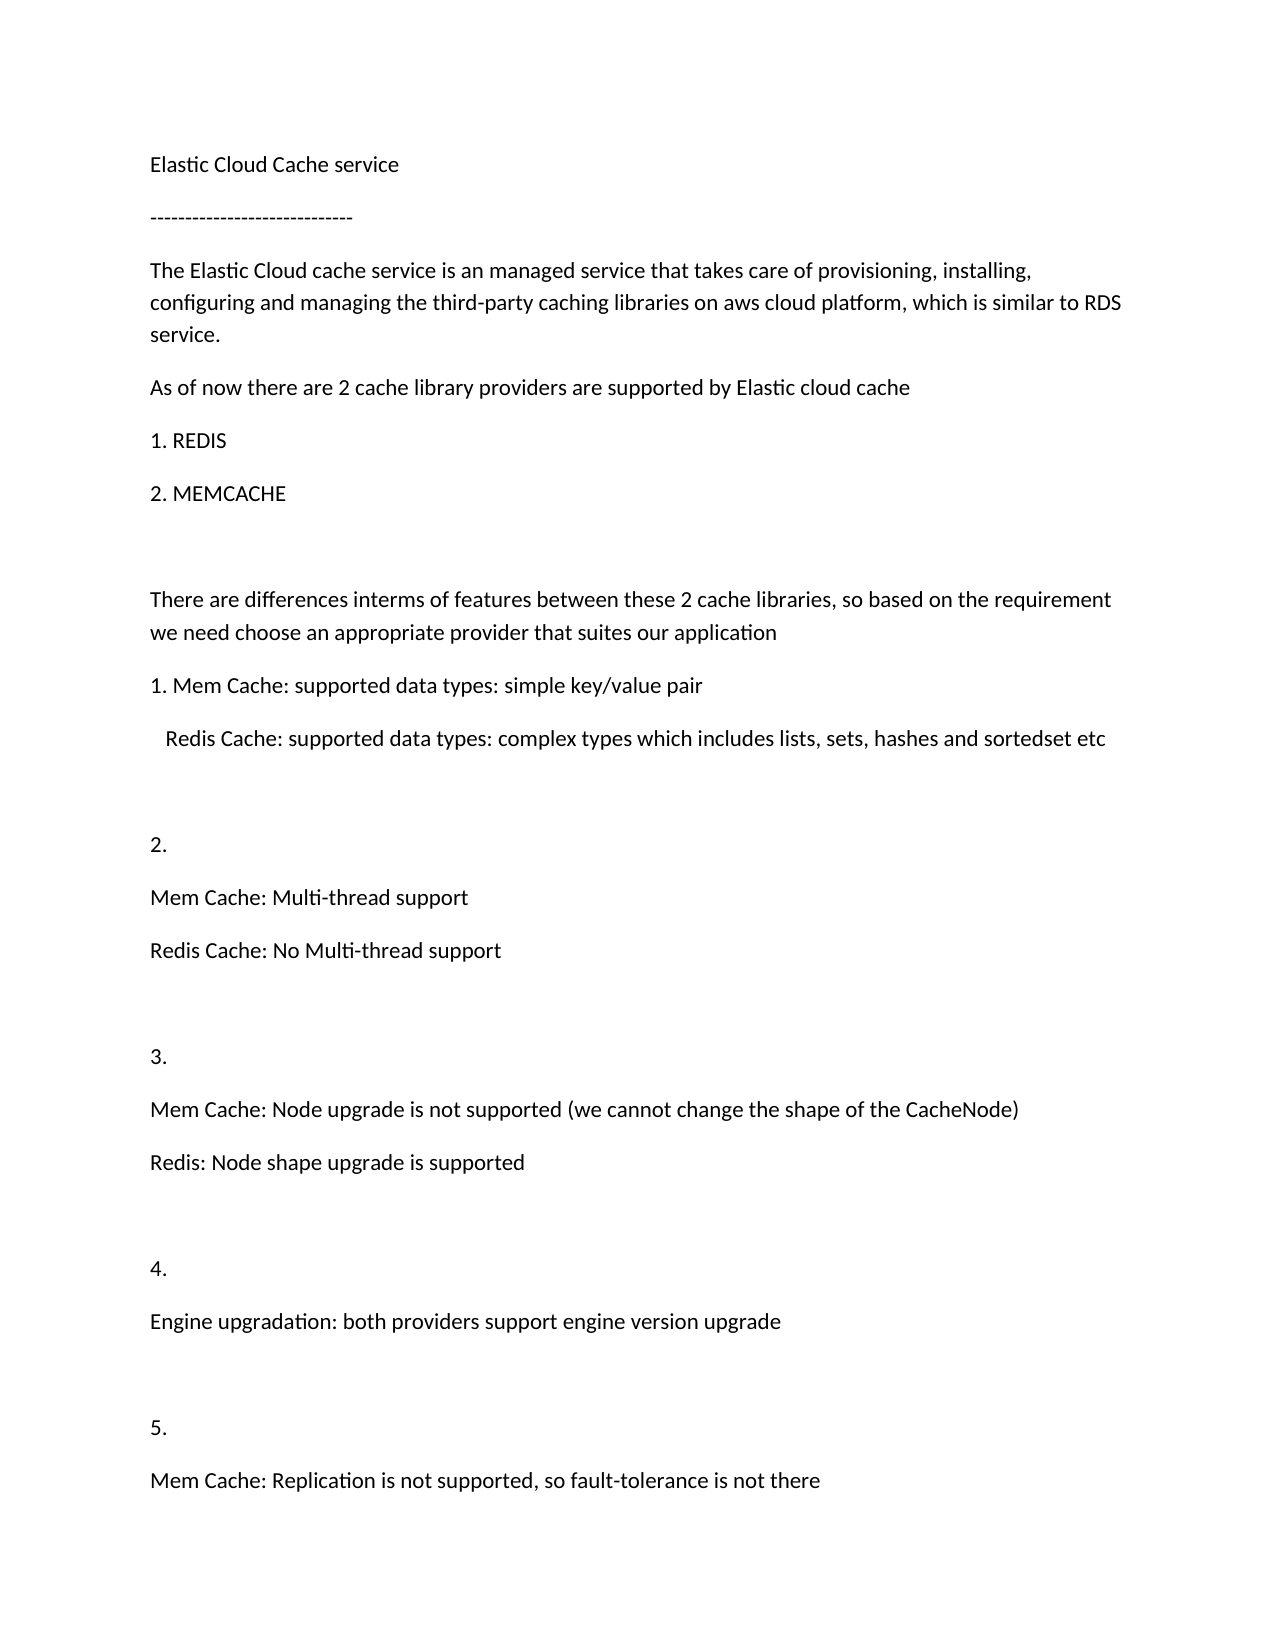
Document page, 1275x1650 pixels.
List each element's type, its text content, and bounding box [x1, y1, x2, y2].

text Redis Cache: supported data types: complex types which includes lists, sets, hashes and sortedset etc [150, 724, 1125, 752]
text 1. REDIS [150, 426, 1125, 454]
text Redis: Node shape upgrade is supported [150, 1148, 1125, 1176]
text 3. [150, 1042, 1125, 1070]
text 2. MEMCACHE [150, 479, 1125, 507]
text 4. [150, 1254, 1125, 1282]
text Elastic Cloud Cache service [150, 150, 1125, 178]
text 2. [150, 830, 1125, 858]
text Mem Cache: Node upgrade is not supported (we cannot change the shape of the CacheNode) [150, 1095, 1125, 1123]
text As of now there are 2 cache library providers are supported by Elastic cloud cache [150, 373, 1125, 401]
text There are differences interms of features between these 2 cache libraries, so based on the requirement we need choose an appropriate provider that suites our application [150, 586, 1125, 646]
text Mem Cache: Multi-thread support [150, 883, 1125, 911]
text Redis Cache: No Multi-thread support [150, 936, 1125, 964]
text The Elastic Cloud cache service is an managed service that takes care of provisioning, installing, configuring and managing the third-party caching libraries on aws cloud platform, which is similar to RDS service. [150, 256, 1125, 348]
text ----------------------------- [150, 203, 1125, 231]
text 5. [150, 1413, 1125, 1441]
text Engine upgradation: both providers support engine version upgrade [150, 1307, 1125, 1335]
text Mem Cache: Replication is not supported, so fault-tolerance is not there [150, 1466, 1125, 1494]
text 1. Mem Cache: supported data types: simple key/value pair [150, 671, 1125, 699]
